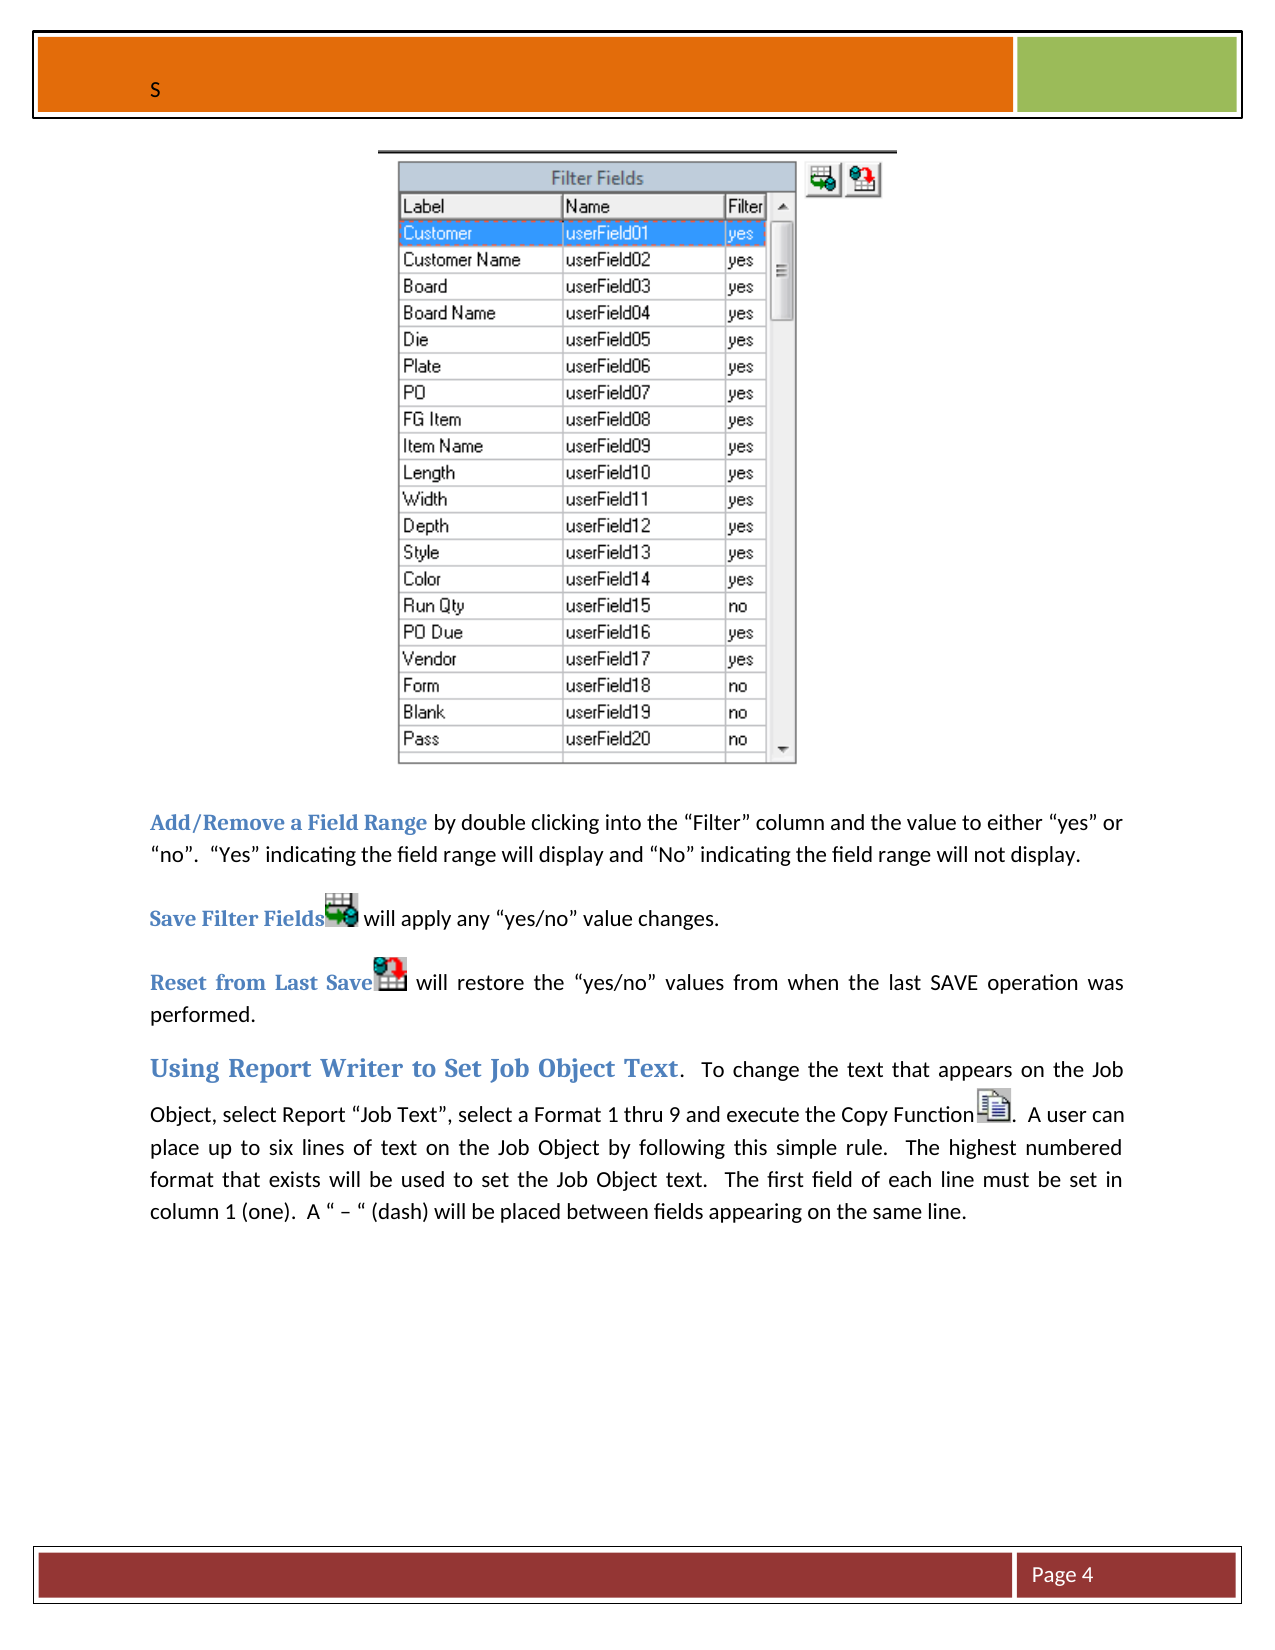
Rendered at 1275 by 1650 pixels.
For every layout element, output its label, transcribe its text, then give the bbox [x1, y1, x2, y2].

picture [976, 1088, 1012, 1123]
text Using Report Writer to Set Job Object Text. To change the text that appears on the Job Object, select Report “Job Text”, select a Format 1 thru 9 and execute the Copy Function. A user can place up to six lines of text on the Job Object by following this simple rule. The highest numbered format that exists will be used to set the Job Object text. The first field of each line must be set in column 1 (one). A “ – “ (dash) will be placed between fields appearing on the same line. [150, 1053, 1125, 1225]
text Save Filter Fields will apply any “yes/no” value changes. [150, 893, 1125, 932]
text Reset from Last Save will restore the “yes/no” values from when the last SAVE operation was performed. [150, 957, 1125, 1028]
picture [373, 957, 407, 991]
text Add/Remove a Field Range by double clicking into the “Filter” column and the value to either “yes” or “no”. “Yes” indicating the field range will display and “No” indicating the field range will not display. [150, 808, 1125, 868]
picture [325, 893, 359, 927]
picture [378, 150, 897, 783]
